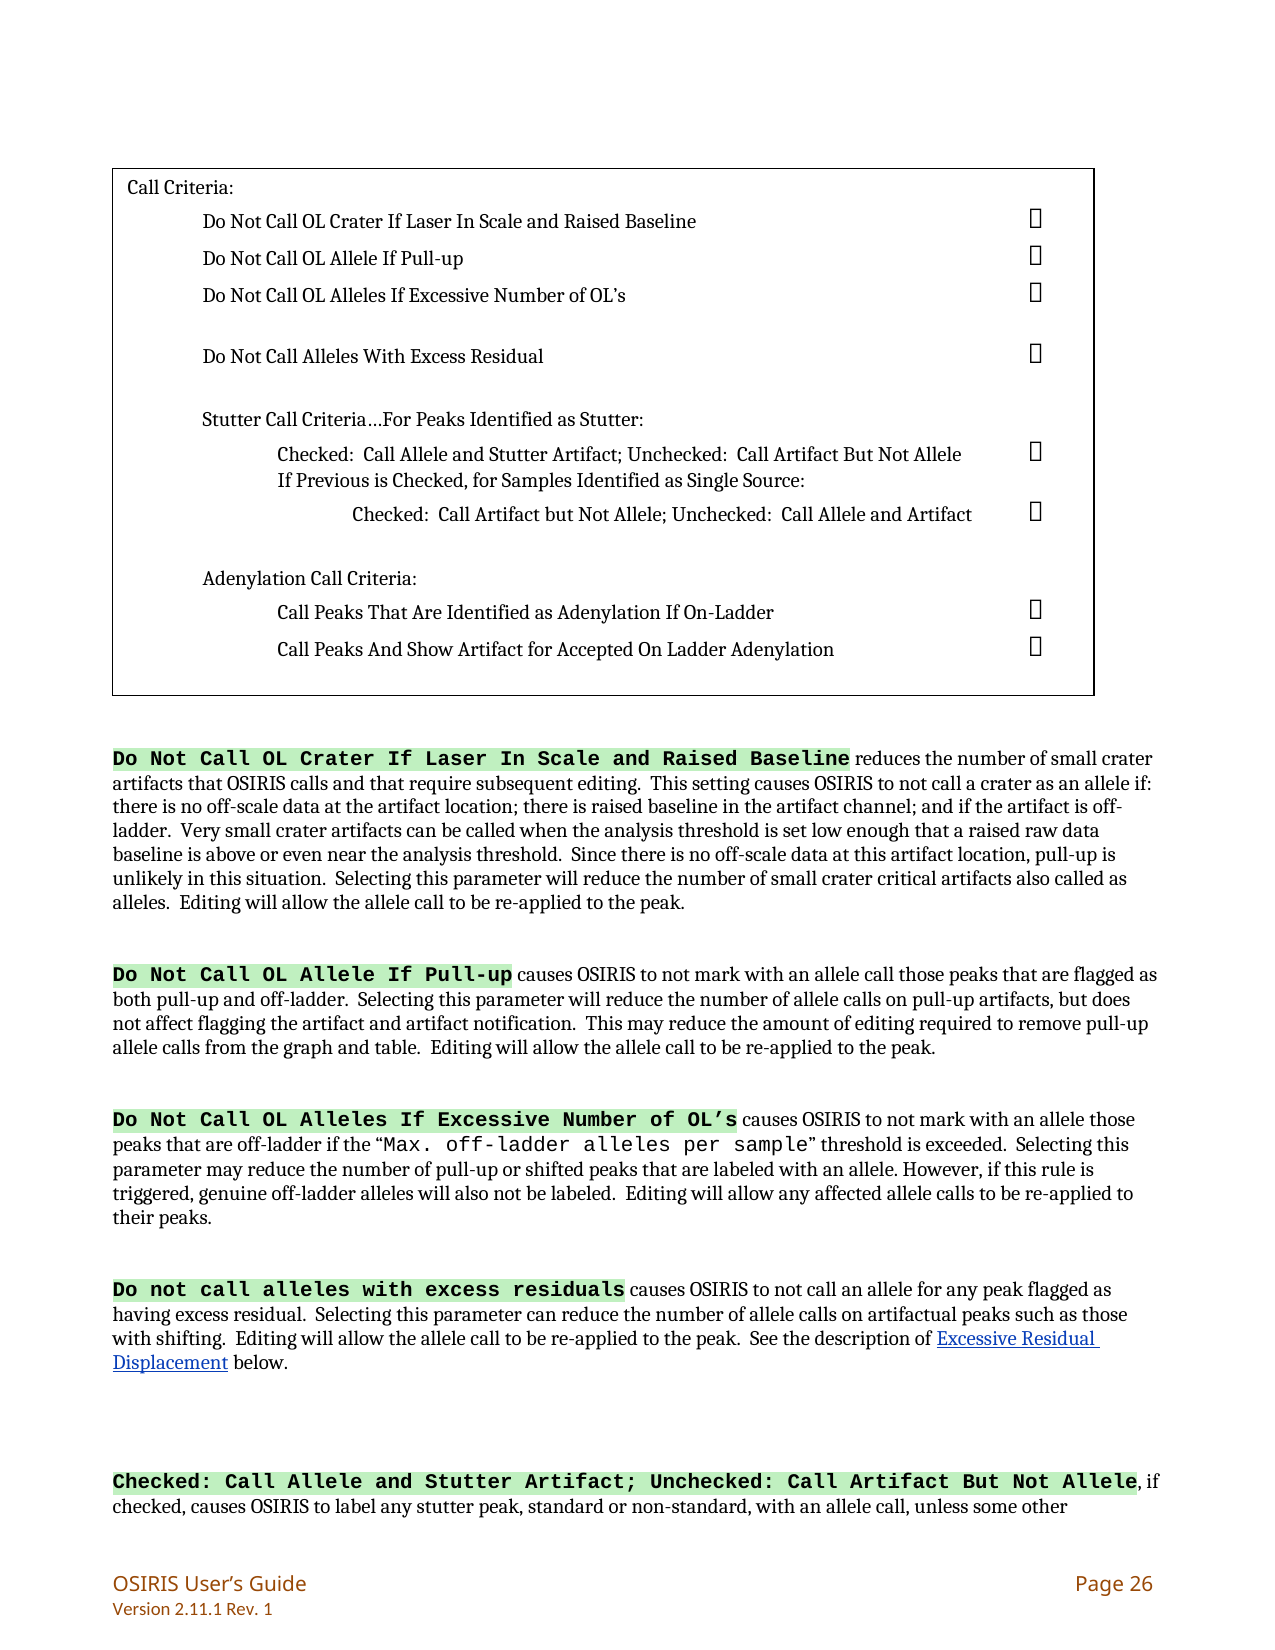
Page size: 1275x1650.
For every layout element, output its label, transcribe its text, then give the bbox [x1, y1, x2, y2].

text Do Not Call OL Alleles If Excessive Number of OL’s causes OSIRIS to not mark with an allele those peaks that are off-ladder if the “Max. off-ladder alleles per sample” threshold is exceeded. Selecting this parameter may reduce the number of pull-up or shifted peaks that are labeled with an allele. However, if this rule is triggered, genuine off-ladder alleles will also not be labeled. Editing will allow any affected allele calls to be re-applied to their peaks. [112, 1108, 1162, 1229]
text Do Not Call OL Allele If Pull-up causes OSIRIS to not mark with an allele call those peaks that are flagged as both pull-up and off-ladder. Selecting this parameter will reduce the number of allele calls on pull-up artifacts, but does not affect flagging the artifact and artifact notification. This may reduce the amount of editing required to remove pull-up allele calls from the graph and table. Editing will allow the allele call to be re-applied to the peak. [112, 963, 1162, 1060]
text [112, 1470, 1162, 1519]
text Do Not Call OL Crater If Laser In Scale and Raised Baseline reduces the number of small crater artifacts that OSIRIS calls and that require subsequent editing. This setting causes OSIRIS to not call a crater as an allele if: there is no off-scale data at the artifact location; there is raised baseline in the artifact channel; and if the artifact is off-ladder. Very small crater artifacts can be called when the analysis threshold is set low enough that a raised raw data baseline is above or even near the analysis threshold. Since there is no off-scale data at this artifact location, pull-up is unlikely in this situation. Selecting this parameter will reduce the number of small crater critical artifacts also called as alleles. Editing will allow the allele call to be re-applied to the peak. [112, 746, 1162, 915]
text Do not call alleles with excess residuals causes OSIRIS to not call an allele for any peak flagged as having excess residual. Selecting this parameter can reduce the number of allele calls on artifactual peaks such as those with shifting. Editing will allow the allele call to be re-applied to the peak. See the description of Excessive Residual Displacement below. [112, 1277, 1162, 1374]
